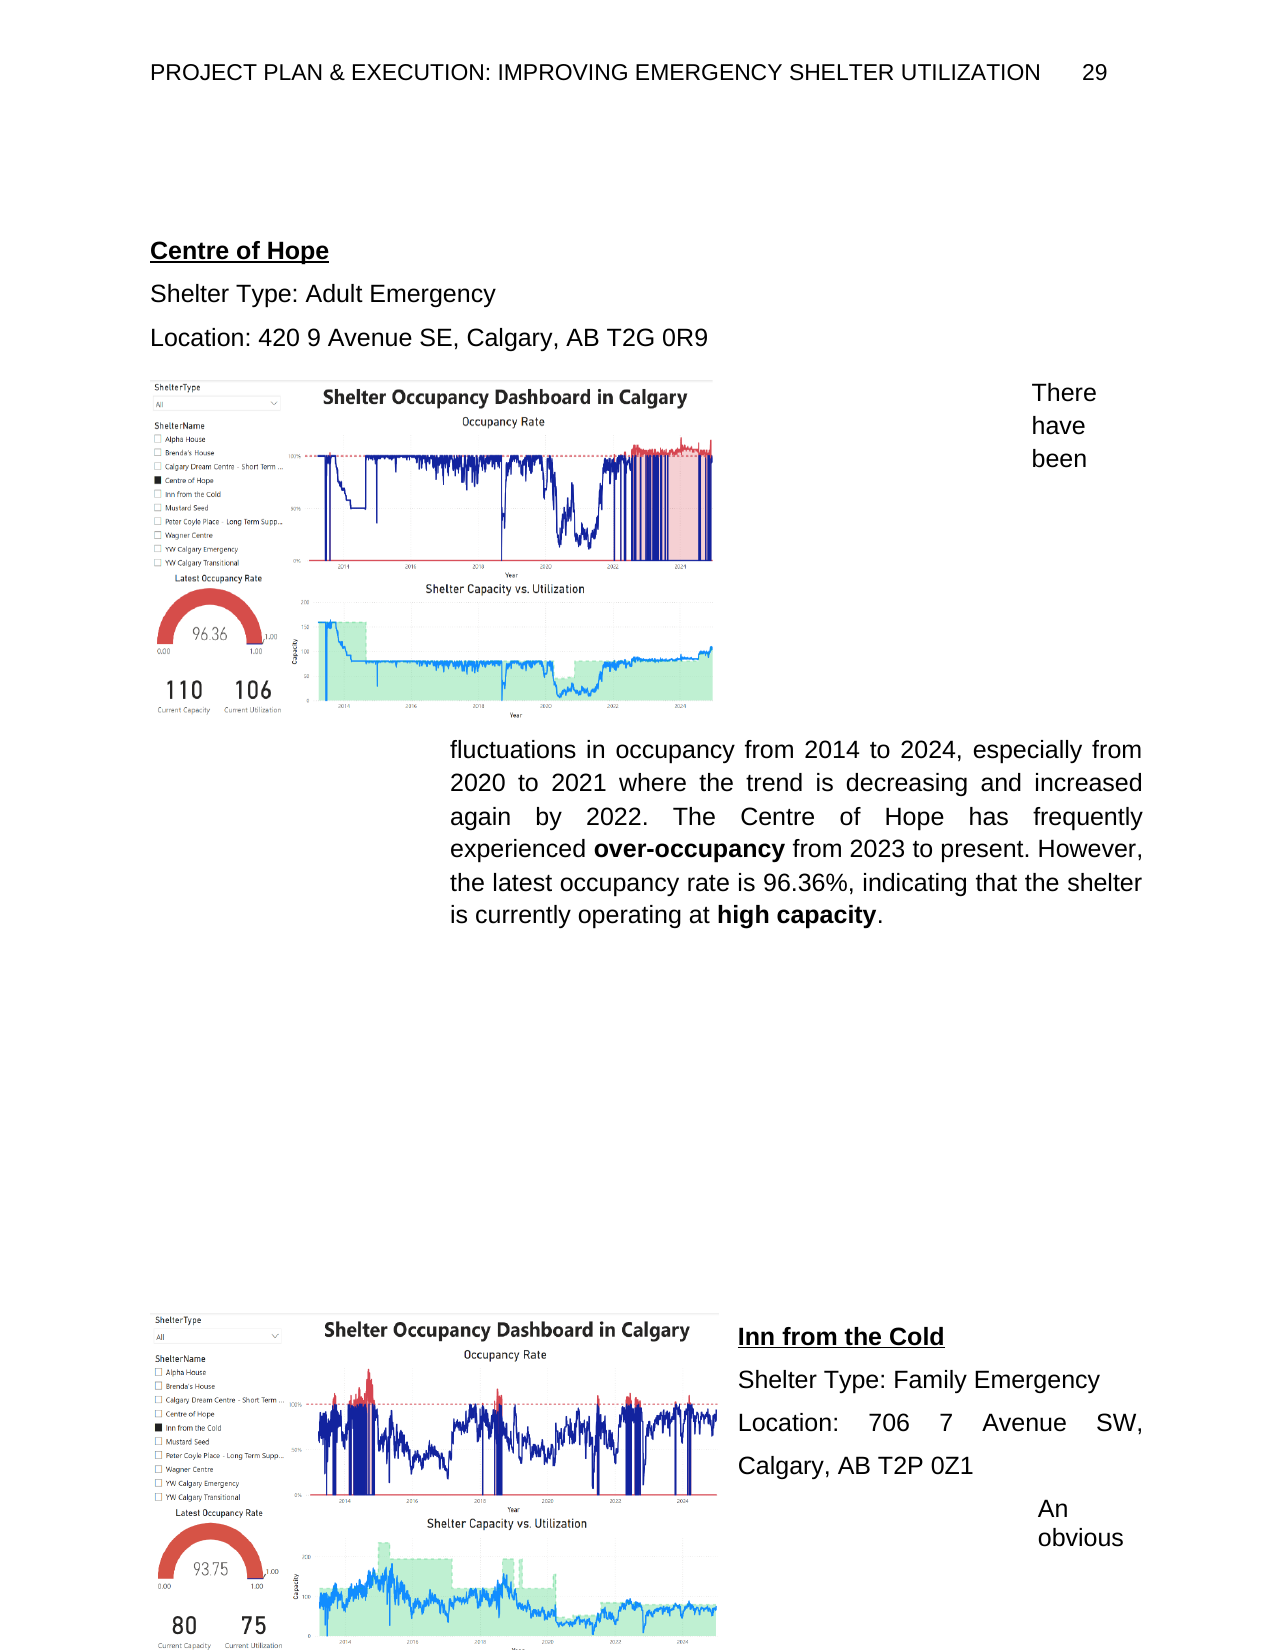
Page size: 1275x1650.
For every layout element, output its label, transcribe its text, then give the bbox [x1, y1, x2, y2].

text There have been fluctuations in occupancy from 2014 to 2024, especially from 2020 to 2021 where the trend is decreasing and increased again by 2022. The Centre of Hope has frequently experienced over-occupancy from 2023 to present. However, the latest occupancy rate is 96.36%, indicating that the shelter is currently operating at high capacity. [450, 378, 1144, 929]
picture [150, 1313, 719, 1650]
text Location: 420 9 Avenue SE, Calgary, AB T2G 0R9 [150, 322, 1144, 351]
text Location: 706 7 Avenue SW, Calgary, AB T2P 0Z1 [719, 1408, 1144, 1480]
text Centre of Hope [150, 236, 1144, 265]
text Shelter Type: Adult Emergency [150, 279, 1144, 308]
text Shelter Type: Family Emergency [719, 1365, 1144, 1393]
text Inn from the Cold [719, 1322, 1144, 1350]
picture [150, 380, 713, 718]
